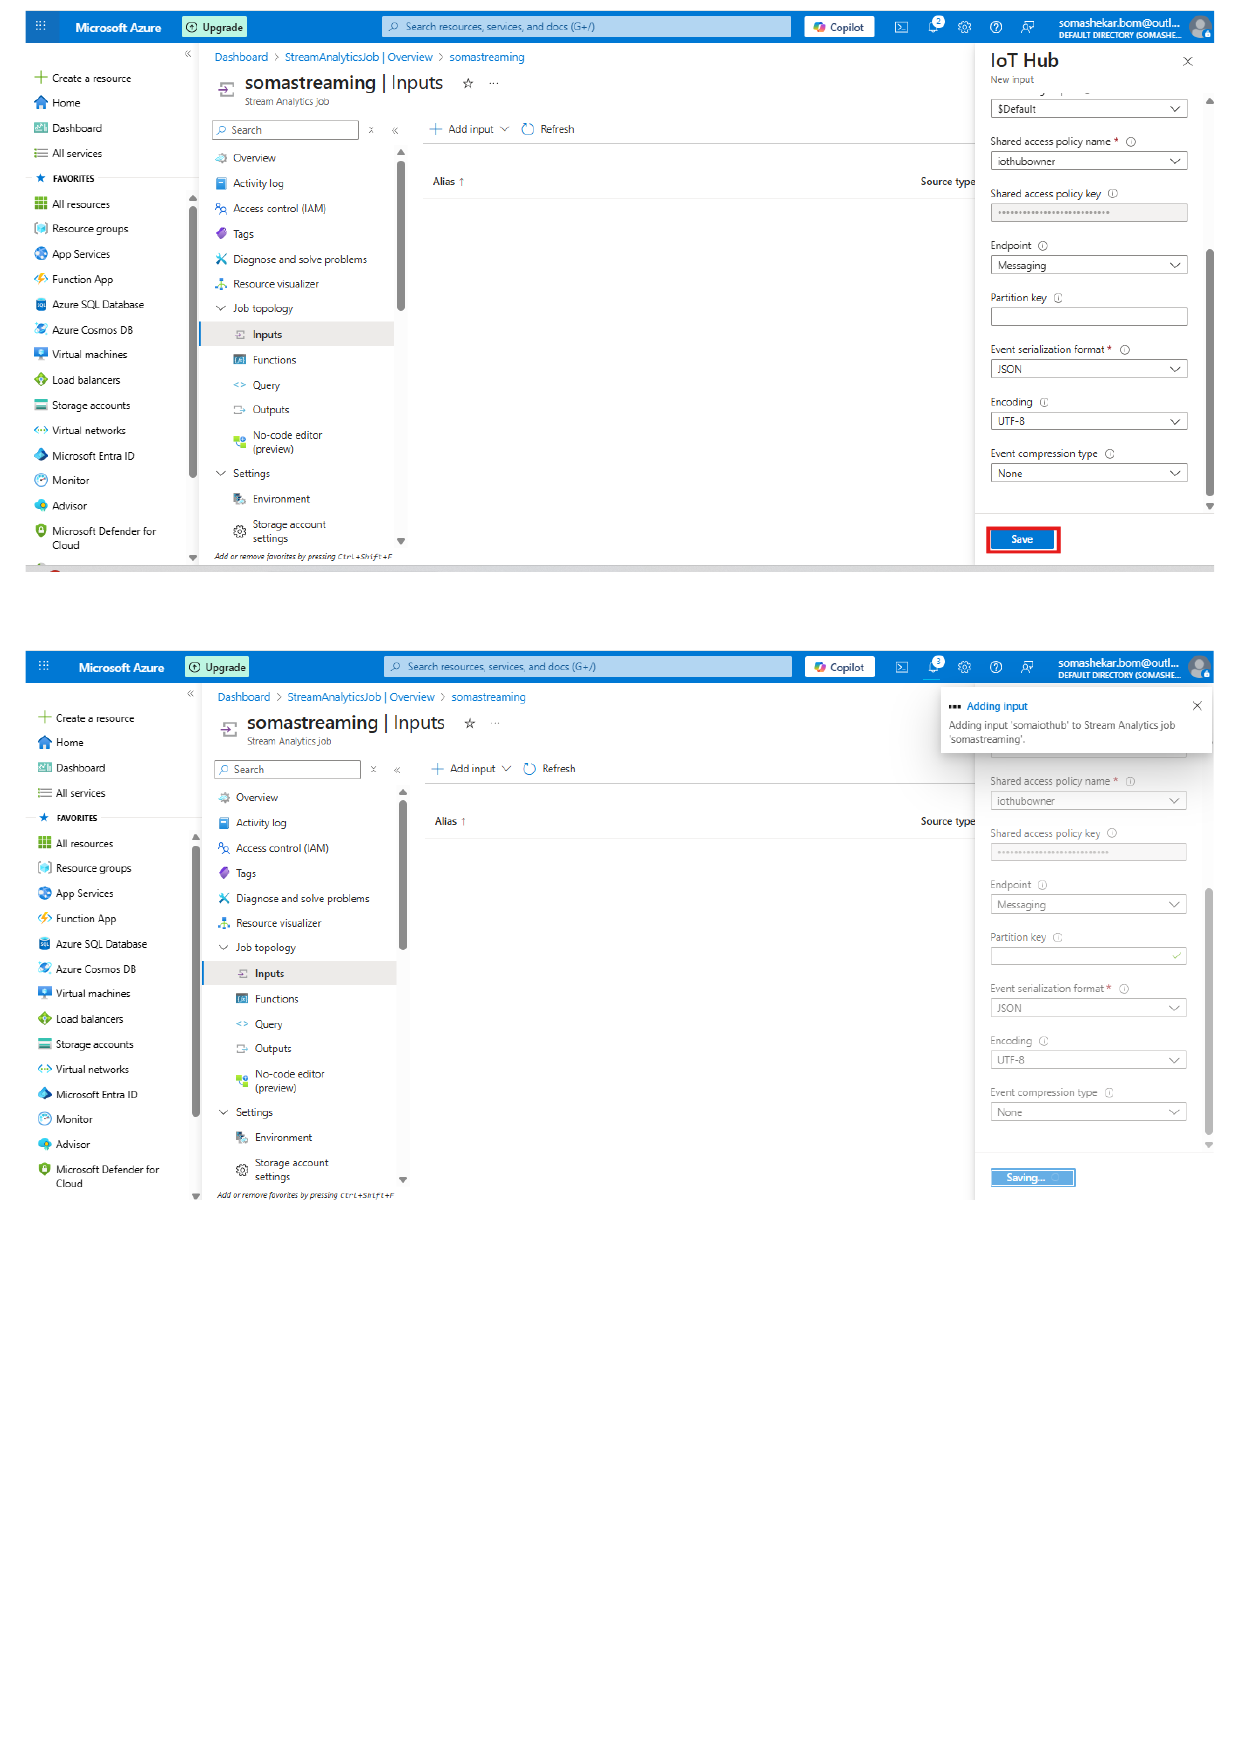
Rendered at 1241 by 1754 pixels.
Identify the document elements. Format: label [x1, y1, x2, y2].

picture [25, 650, 1214, 1200]
picture [25, 9, 1215, 572]
